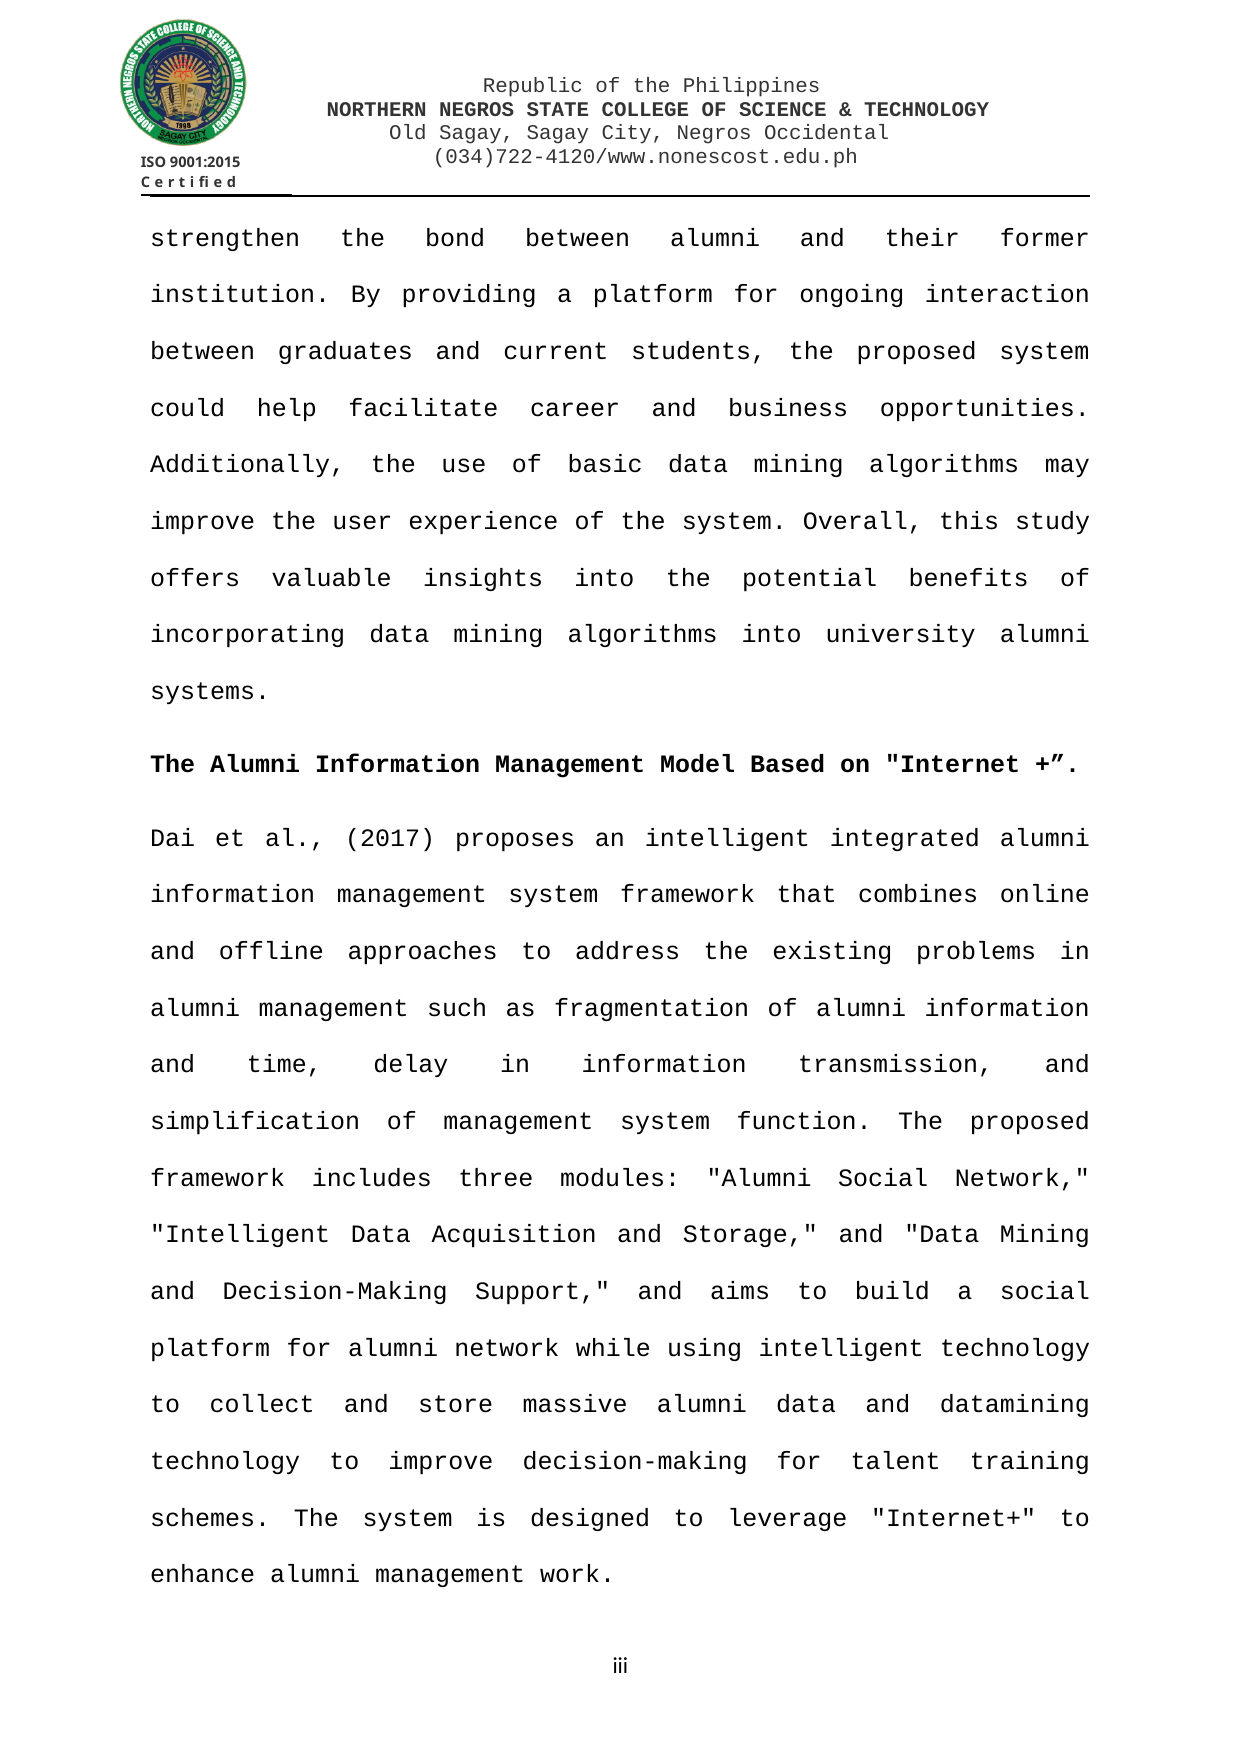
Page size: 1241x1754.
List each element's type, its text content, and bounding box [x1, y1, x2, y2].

text The Alumni Information Management Model Based on "Internet +”. [150, 752, 1090, 780]
picture [107, 10, 258, 160]
text Dai et al., (2017) proposes an intelligent integrated alumni information management system framework that combines online and offline approaches to address the existing problems in alumni management such as fragmentation of alumni information and time, delay in information transmission, and simplification of management system function. The proposed framework includes three modules: "Alumni Social Network," "Intelligent Data Acquisition and Storage," and "Data Mining and Decision-Making Support," and aims to build a social platform for alumni network while using intelligent technology to collect and store massive alumni data and datamining technology to improve decision-making for talent training schemes. The system is designed to leverage "Internet+" to enhance alumni management work. [150, 825, 1090, 1590]
